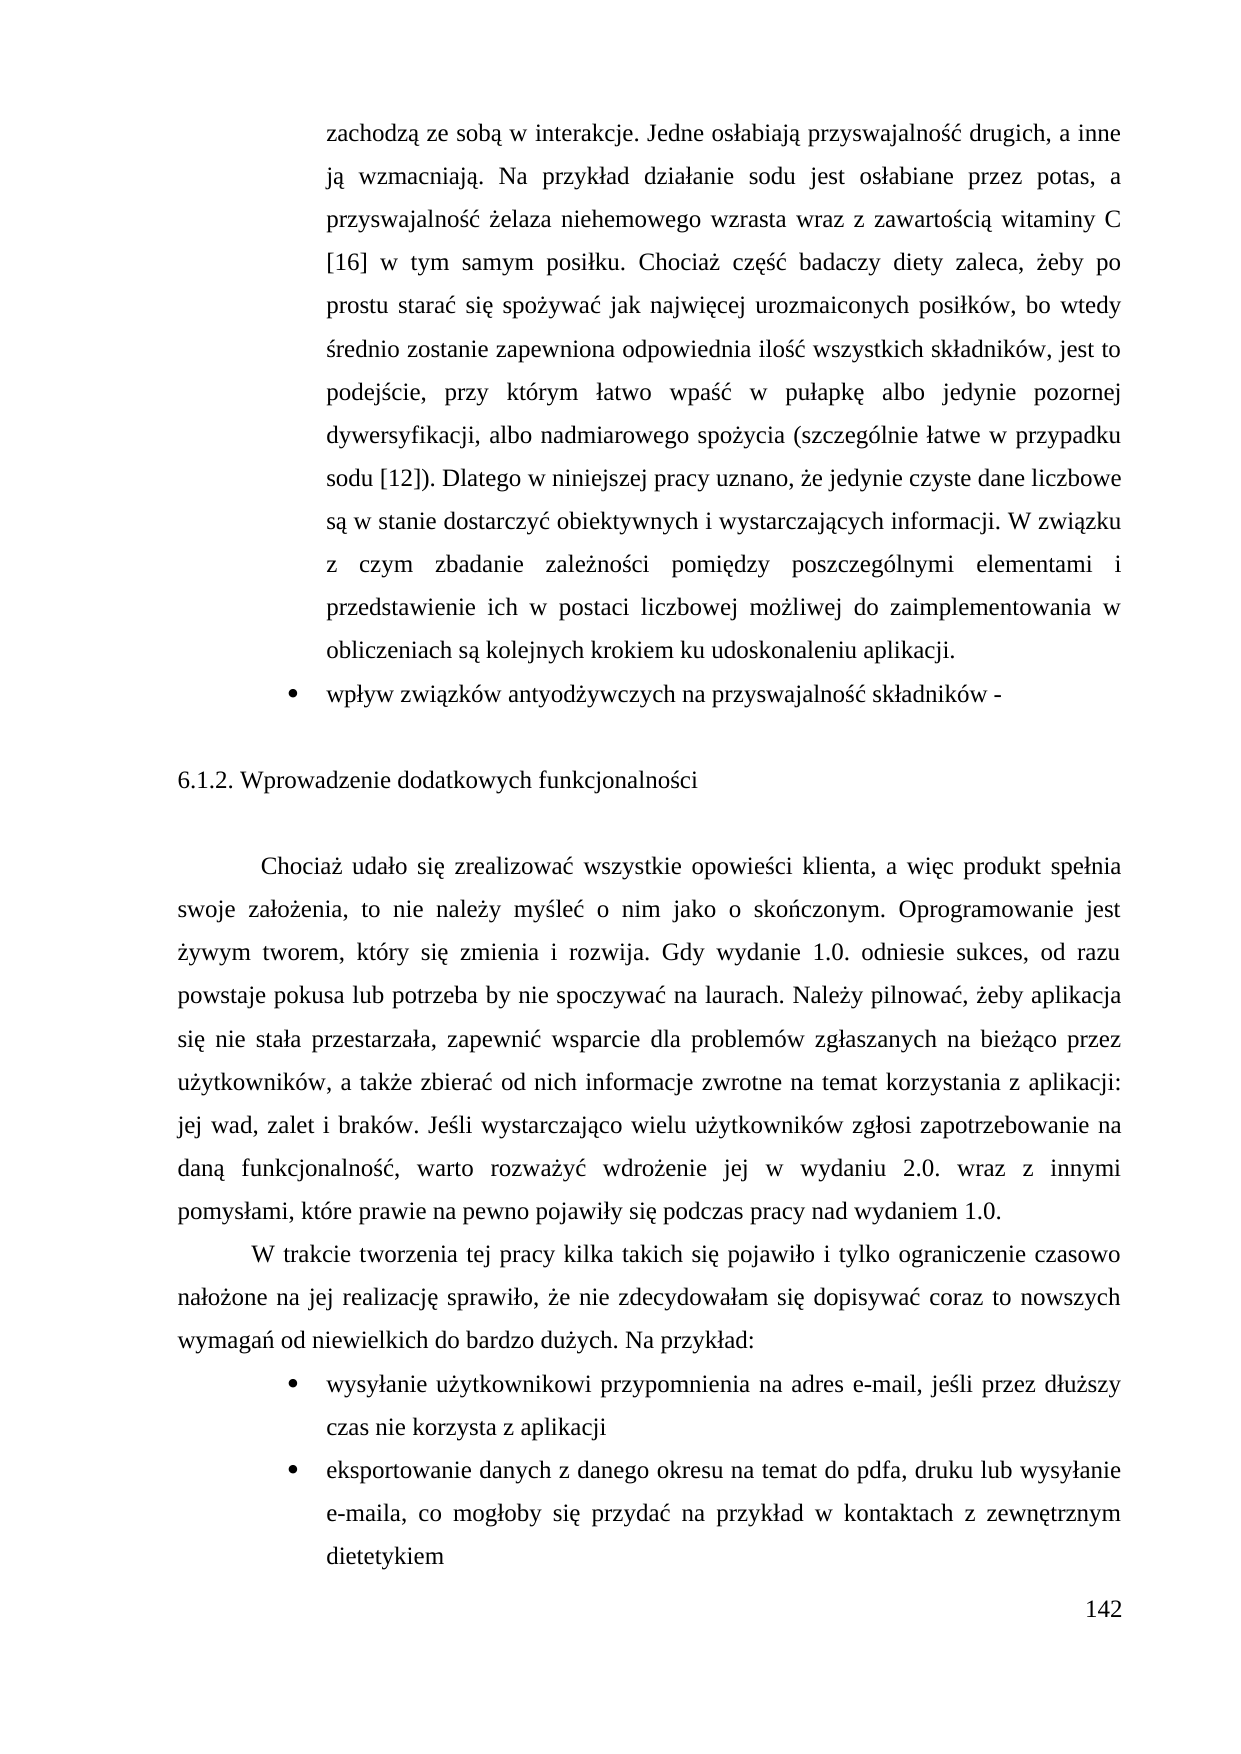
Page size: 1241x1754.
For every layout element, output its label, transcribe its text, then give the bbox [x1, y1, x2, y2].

subtitle 6.1.2. Wprowadzenie dodatkowych funkcjonalności [177, 765, 1122, 794]
text Chociaż udało się zrealizować wszystkie opowieści klienta, a więc produkt spełnia swoje założenia, to nie należy myśleć o nim jako o skończonym. Oprogramowanie jest żywym tworem, który się zmienia i rozwija. Gdy wydanie 1.0. odniesie sukces, od razu powstaje pokusa lub potrzeba by nie spoczywać na laurach. Należy pilnować, żeby aplikacja się nie stała przestarzała, zapewnić wsparcie dla problemów zgłaszanych na bieżąco przez użytkowników, a także zbierać od nich informacje zwrotne na temat korzystania z aplikacji: jej wad, zalet i braków. Jeśli wystarczająco wielu użytkowników zgłosi zapotrzebowanie na daną funkcjonalność, warto rozważyć wdrożenie jej w wydaniu 2.0. wraz z innymi pomysłami, które prawie na pewno pojawiły się podczas pracy nad wydaniem 1.0. [177, 851, 1122, 1225]
list wysyłanie użytkownikowi przypomnienia na adres e-mail, jeśli przez dłuższy czas nie korzysta z aplikacji [288, 1369, 1122, 1441]
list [288, 118, 1122, 664]
text W trakcie tworzenia tej pracy kilka takich się pojawiło i tylko ograniczenie czasowo nałożone na jej realizację sprawiło, że nie zdecydowałam się dopisywać coraz to nowszych wymagań od niewielkich do bardzo dużych. Na przykład: [177, 1239, 1122, 1354]
list wpływ związków antyodżywczych na przyswajalność składników - [288, 679, 1122, 707]
list eksportowanie danych z danego okresu na temat do pdfa, druku lub wysyłanie e-maila, co mogłoby się przydać na przykład w kontaktach z zewnętrznym dietetykiem [288, 1455, 1122, 1570]
